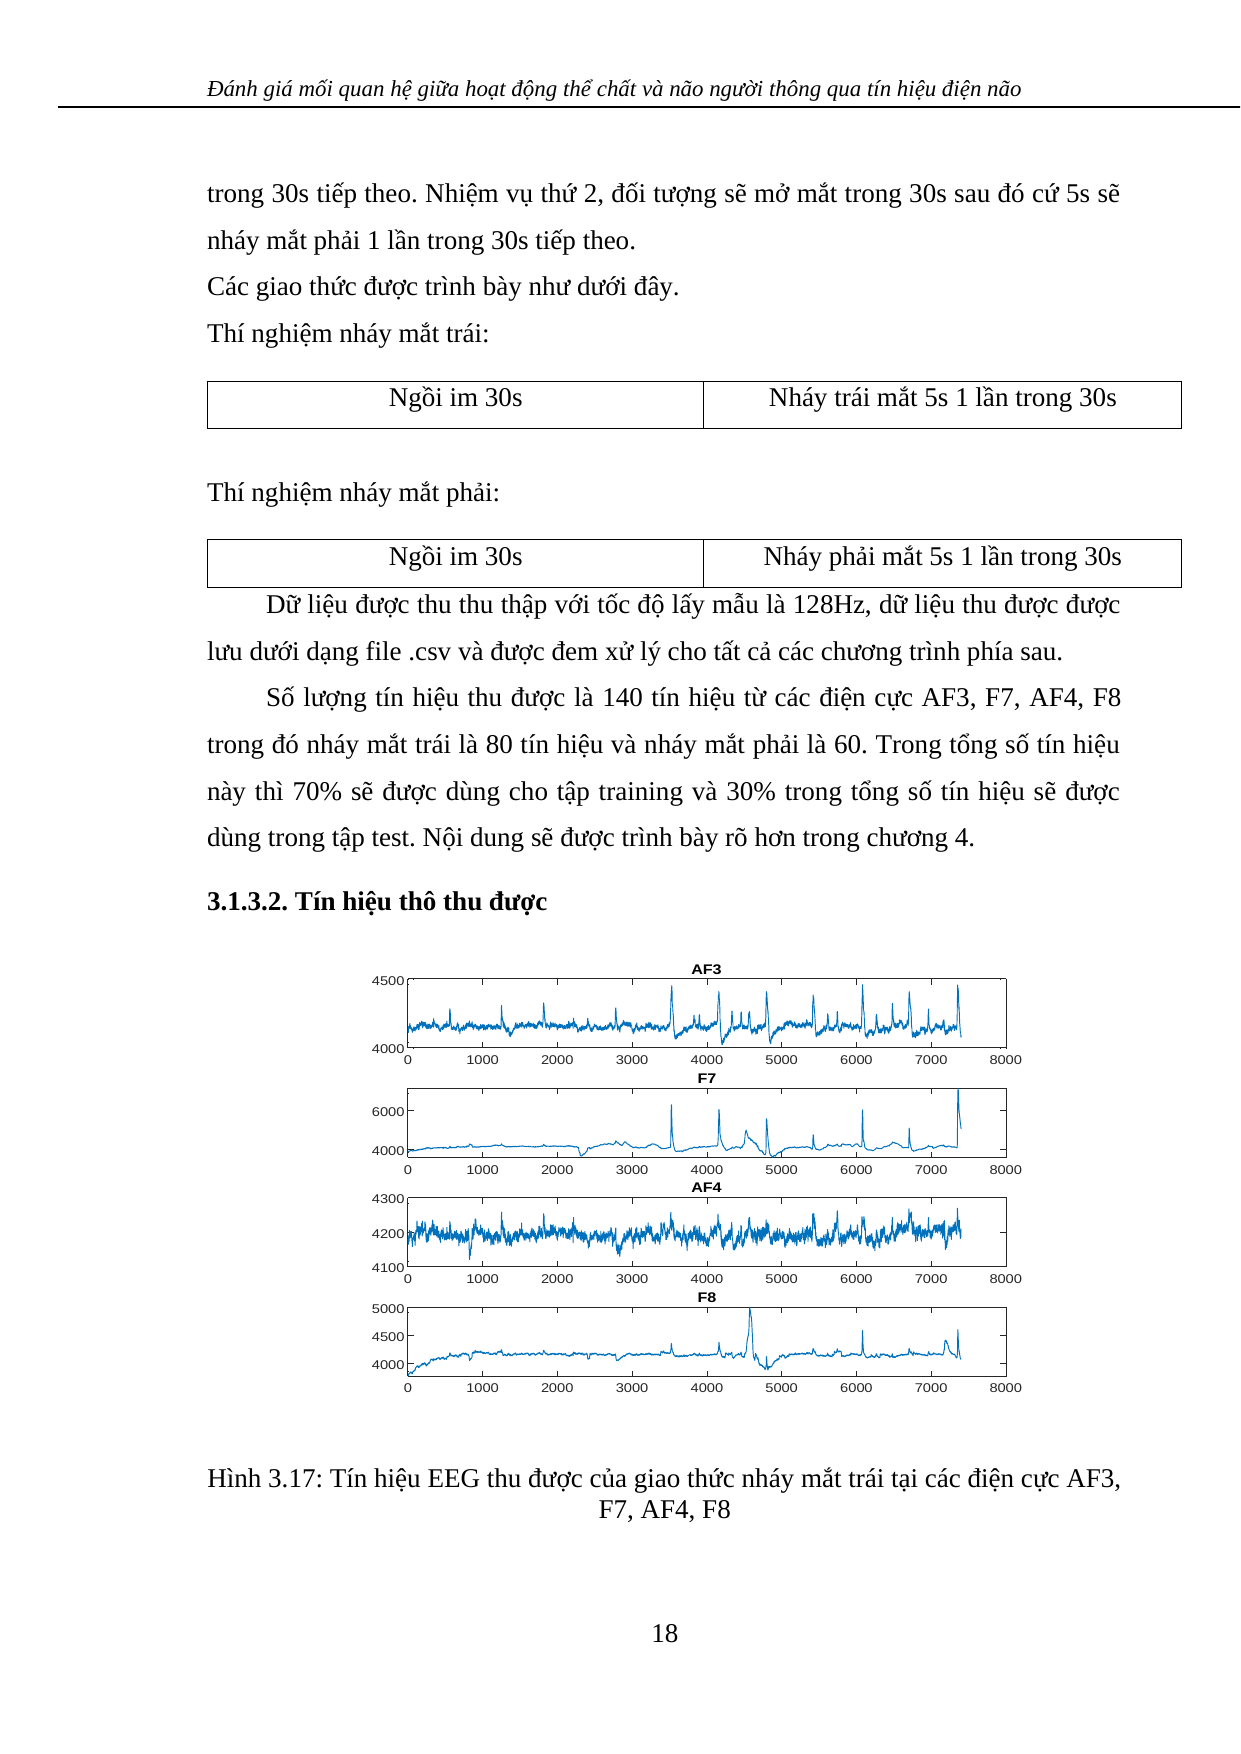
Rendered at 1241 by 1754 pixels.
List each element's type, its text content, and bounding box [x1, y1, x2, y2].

list Thí nghiệm nháy mắt trái: [207, 317, 1122, 348]
list Số lượng tín hiệu thu được là 140 tín hiệu từ các điện cực AF3, F7, AF4, F8 trong đó nháy mắt trái là 80 tín hiệu và nháy mắt phải là 60. Trong tổng số tín hiệu này thì 70% sẽ được dùng cho tập training và 30% trong tổng số tín hiệu sẽ được dùng trong tập test. Nội dung sẽ được trình bày rõ hơn trong chương 4. [207, 681, 1122, 852]
list Thí nghiệm nháy mắt phải: [207, 476, 1122, 507]
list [207, 177, 1122, 255]
list Các giao thức được trình bày như dưới đây. [207, 271, 1122, 302]
table_header Ngồi im 30s [208, 382, 703, 428]
list Dữ liệu được thu thu thập với tốc độ lấy mẫu là 128Hz, dữ liệu thu được được lưu dưới dạng file .csv và được đem xử lý cho tất cả các chương trình phía sau. [207, 588, 1122, 666]
table_header Nháy phải mắt 5s 1 lần trong 30s [704, 540, 1181, 587]
table_header Nháy trái mắt 5s 1 lần trong 30s [704, 382, 1181, 428]
subtitle 3.1.3.2. Tín hiệu thô thu được [207, 885, 1122, 916]
table_header Ngồi im 30s [208, 540, 703, 587]
